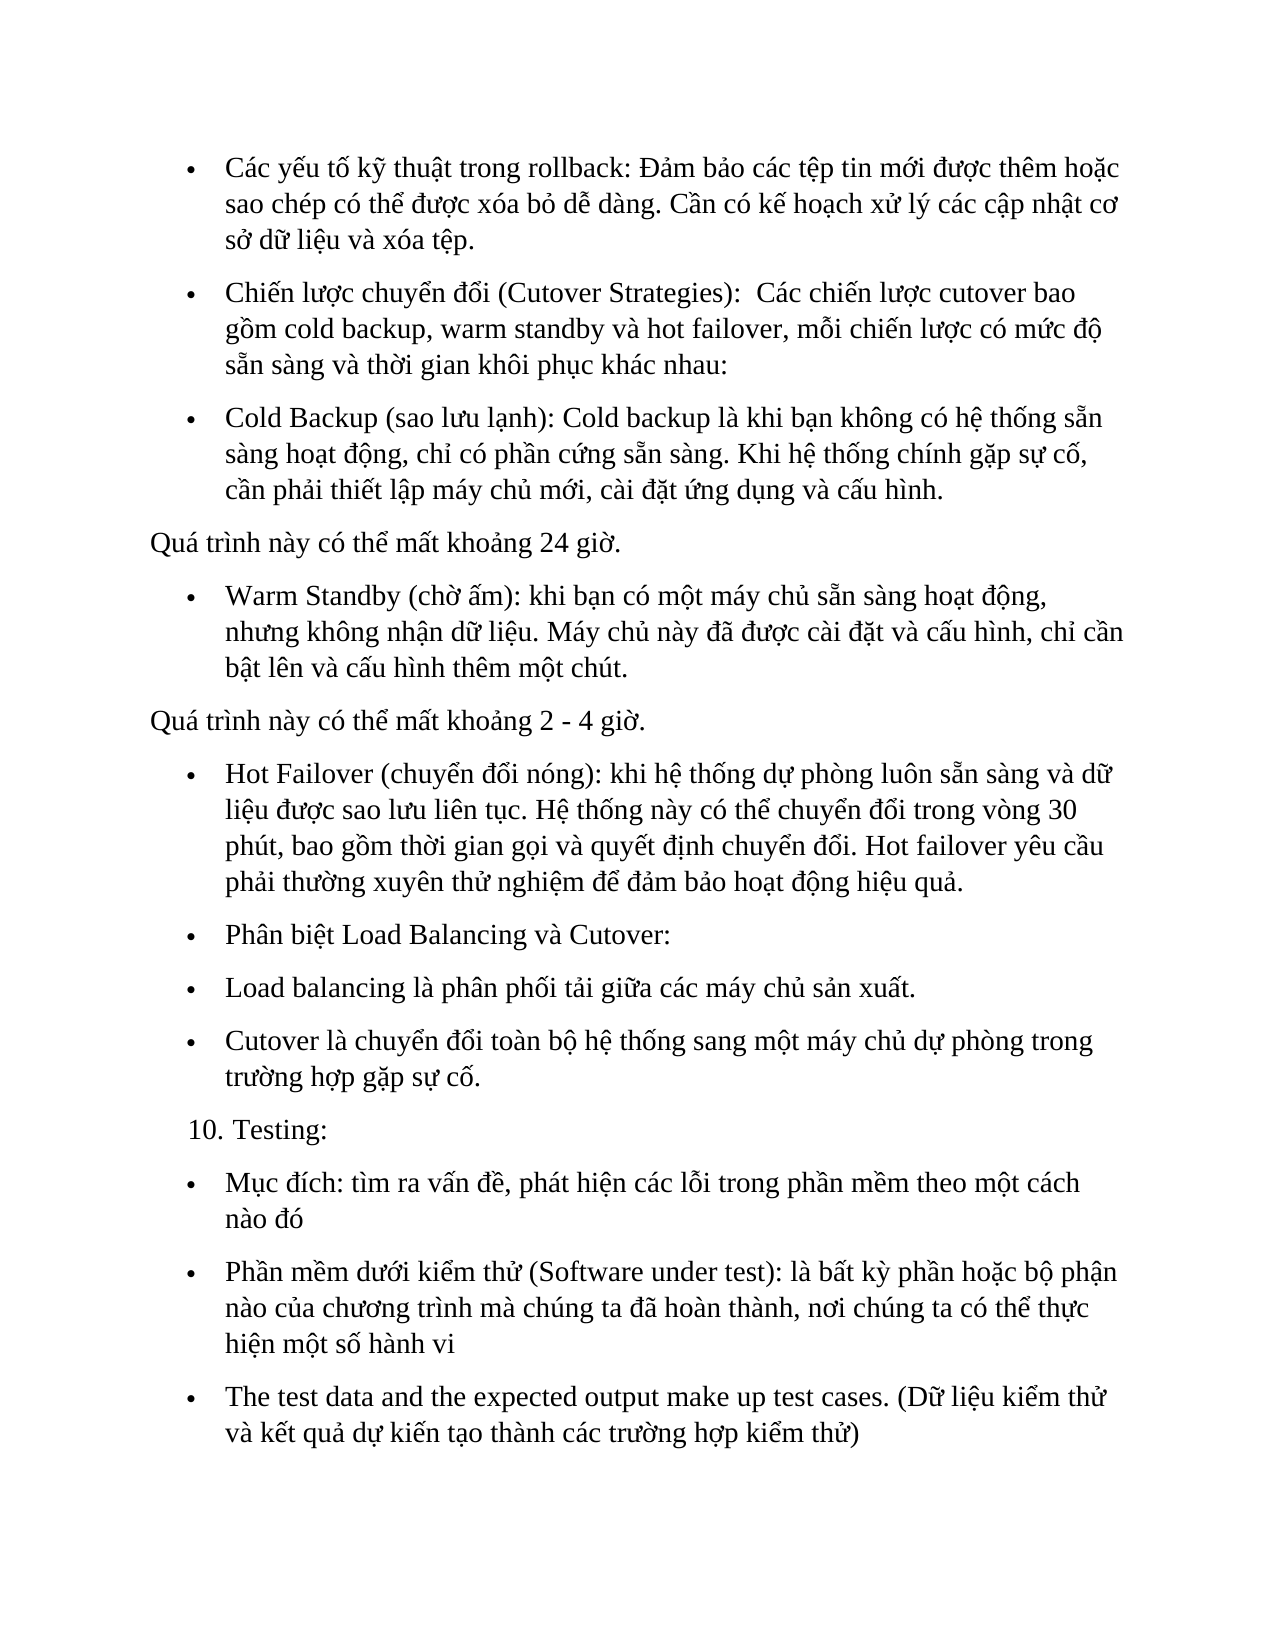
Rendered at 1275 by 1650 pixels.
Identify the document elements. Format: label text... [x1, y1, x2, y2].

list Mục đích: tìm ra vấn đề, phát hiện các lỗi trong phần mềm theo một cách nào đó [187, 1165, 1125, 1234]
list Phần mềm dưới kiểm thử (Software under test): là bất kỳ phần hoặc bộ phận nào của chương trình mà chúng ta đã hoàn thành, nơi chúng ta có thể thực hiện một số hành vi [187, 1254, 1125, 1359]
list The test data and the expected output make up test cases. (Dữ liệu kiểm thử và kết quả dự kiến tạo thành các trường hợp kiểm thử) [187, 1379, 1125, 1448]
text Quá trình này có thể mất khoảng 24 giờ. [150, 525, 1125, 559]
list Các yếu tố kỹ thuật trong rollback: Đảm bảo các tệp tin mới được thêm hoặc sao chép có thể được xóa bỏ dễ dàng. Cần có kế hoạch xử lý các cập nhật cơ sở dữ liệu và xóa tệp. [187, 150, 1125, 256]
list Warm Standby (chờ ấm): khi bạn có một máy chủ sẵn sàng hoạt động, nhưng không nhận dữ liệu. Máy chủ này đã được cài đặt và cấu hình, chỉ cần bật lên và cấu hình thêm một chút. [187, 578, 1125, 684]
list Cold Backup (sao lưu lạnh): Cold backup là khi bạn không có hệ thống sẵn sàng hoạt động, chỉ có phần cứng sẵn sàng. Khi hệ thống chính gặp sự cố, cần phải thiết lập máy chủ mới, cài đặt ứng dụng và cấu hình. [187, 400, 1125, 506]
list Chiến lược chuyển đổi (Cutover Strategies): Các chiến lược cutover bao gồm cold backup, warm standby và hot failover, mỗi chiến lược có mức độ sẵn sàng và thời gian khôi phục khác nhau: [187, 275, 1125, 381]
text Quá trình này có thể mất khoảng 2 - 4 giờ. [150, 703, 1125, 737]
list Phân biệt Load Balancing và Cutover: [187, 917, 1125, 951]
list Hot Failover (chuyển đổi nóng): khi hệ thống dự phòng luôn sẵn sàng và dữ liệu được sao lưu liên tục. Hệ thống này có thể chuyển đổi trong vòng 30 phút, bao gồm thời gian gọi và quyết định chuyển đổi. Hot failover yêu cầu phải thường xuyên thử nghiệm để đảm bảo hoạt động hiệu quả. [187, 756, 1125, 898]
list Cutover là chuyển đổi toàn bộ hệ thống sang một máy chủ dự phòng trong trường hợp gặp sự cố. [187, 1023, 1125, 1093]
list Load balancing là phân phối tải giữa các máy chủ sản xuất. [187, 970, 1125, 1004]
list Testing: [187, 1112, 1125, 1145]
